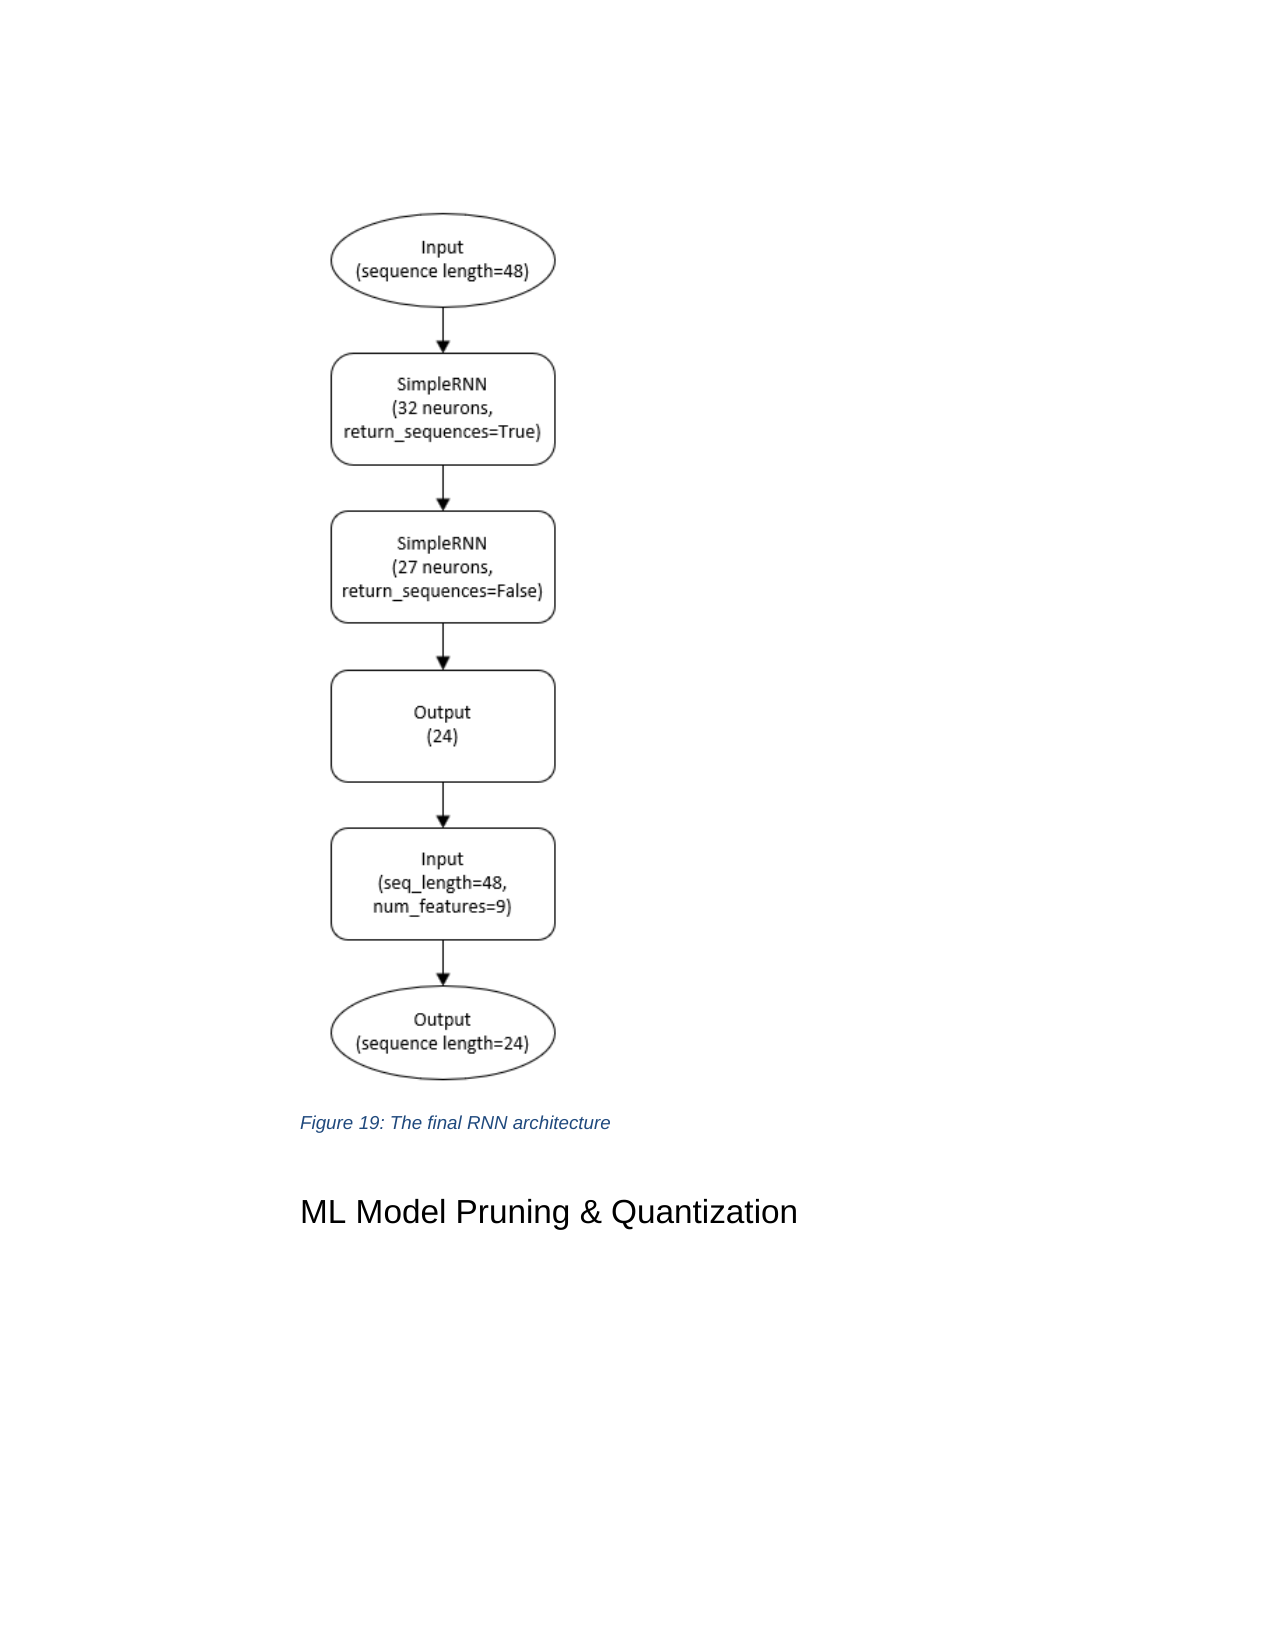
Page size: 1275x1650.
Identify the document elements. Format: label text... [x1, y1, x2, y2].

text Figure 19: The final RNN architecture [300, 1112, 975, 1133]
subtitle ML Model Pruning & Quantization [300, 1192, 975, 1231]
picture [300, 202, 574, 1086]
